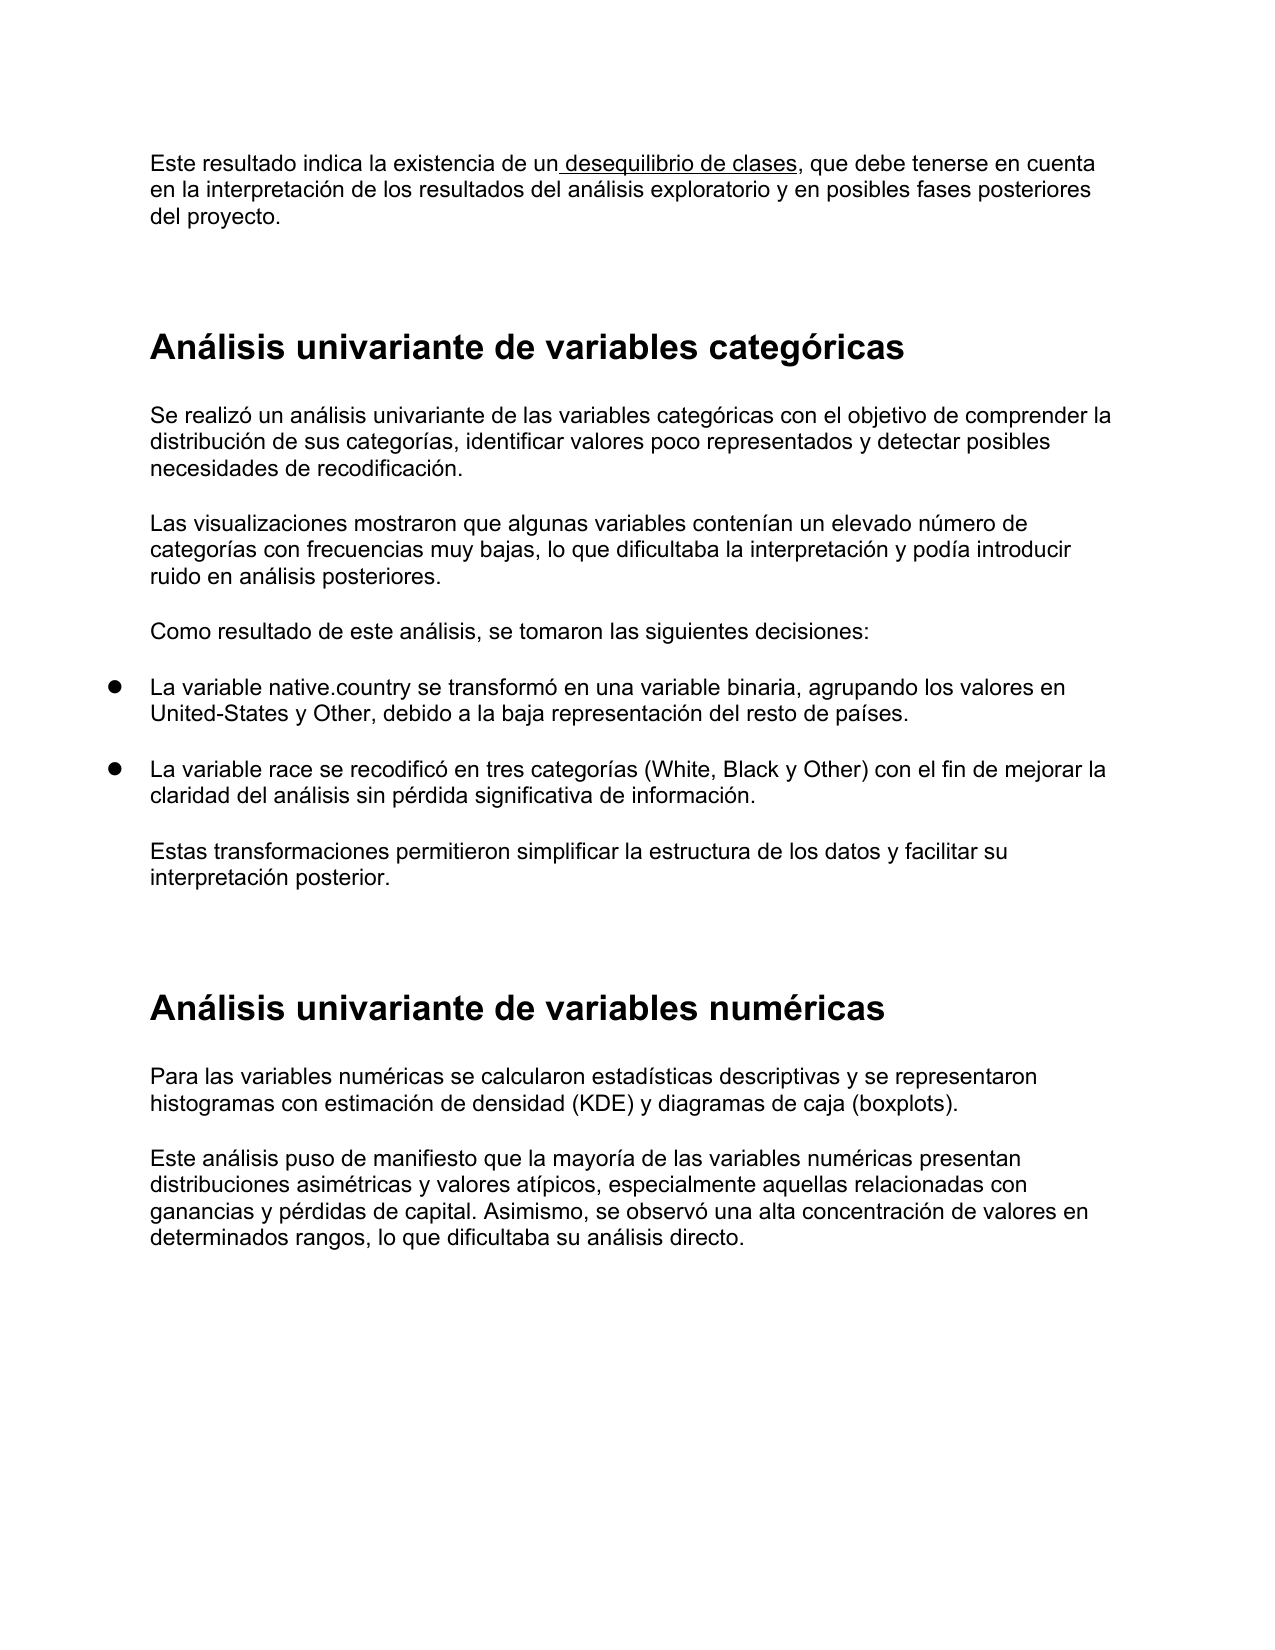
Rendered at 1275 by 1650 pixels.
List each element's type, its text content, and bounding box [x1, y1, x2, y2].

text Se realizó un análisis univariante de las variables categóricas con el objetivo de comprender la distribución de sus categorías, identificar valores poco representados y detectar posibles necesidades de recodificación. [150, 402, 1125, 481]
text Este resultado indica la existencia de un desequilibrio de clases, que debe tenerse en cuenta en la interpretación de los resultados del análisis exploratorio y en posibles fases posteriores del proyecto. [150, 150, 1125, 229]
text Las visualizaciones mostraron que algunas variables contenían un elevado número de categorías con frecuencias muy bajas, lo que dificultaba la interpretación y podía introducir ruido en análisis posteriores. [150, 510, 1125, 589]
subtitle Análisis univariante de variables numéricas [150, 987, 1125, 1028]
text Este análisis puso de manifiesto que la mayoría de las variables numéricas presentan distribuciones asimétricas y valores atípicos, especialmente aquellas relacionadas con ganancias y pérdidas de capital. Asimismo, se observó una alta concentración de valores en determinados rangos, lo que dificultaba su análisis directo. [150, 1145, 1125, 1250]
list La variable native.country se transformó en una variable binaria, agrupando los valores en United-States y Other, debido a la baja representación del resto de países. [106, 674, 1125, 727]
list La variable race se recodificó en tres categorías (White, Black y Other) con el fin de mejorar la claridad del análisis sin pérdida significativa de información. [106, 756, 1125, 808]
subtitle Análisis univariante de variables categóricas [150, 326, 1125, 367]
text Como resultado de este análisis, se tomaron las siguientes decisiones: [150, 618, 1125, 645]
text Estas transformaciones permitieron simplificar la estructura de los datos y facilitar su interpretación posterior. [150, 838, 1125, 890]
text Para las variables numéricas se calcularon estadísticas descriptivas y se representaron histogramas con estimación de densidad (KDE) y diagramas de caja (boxplots). [150, 1063, 1125, 1116]
